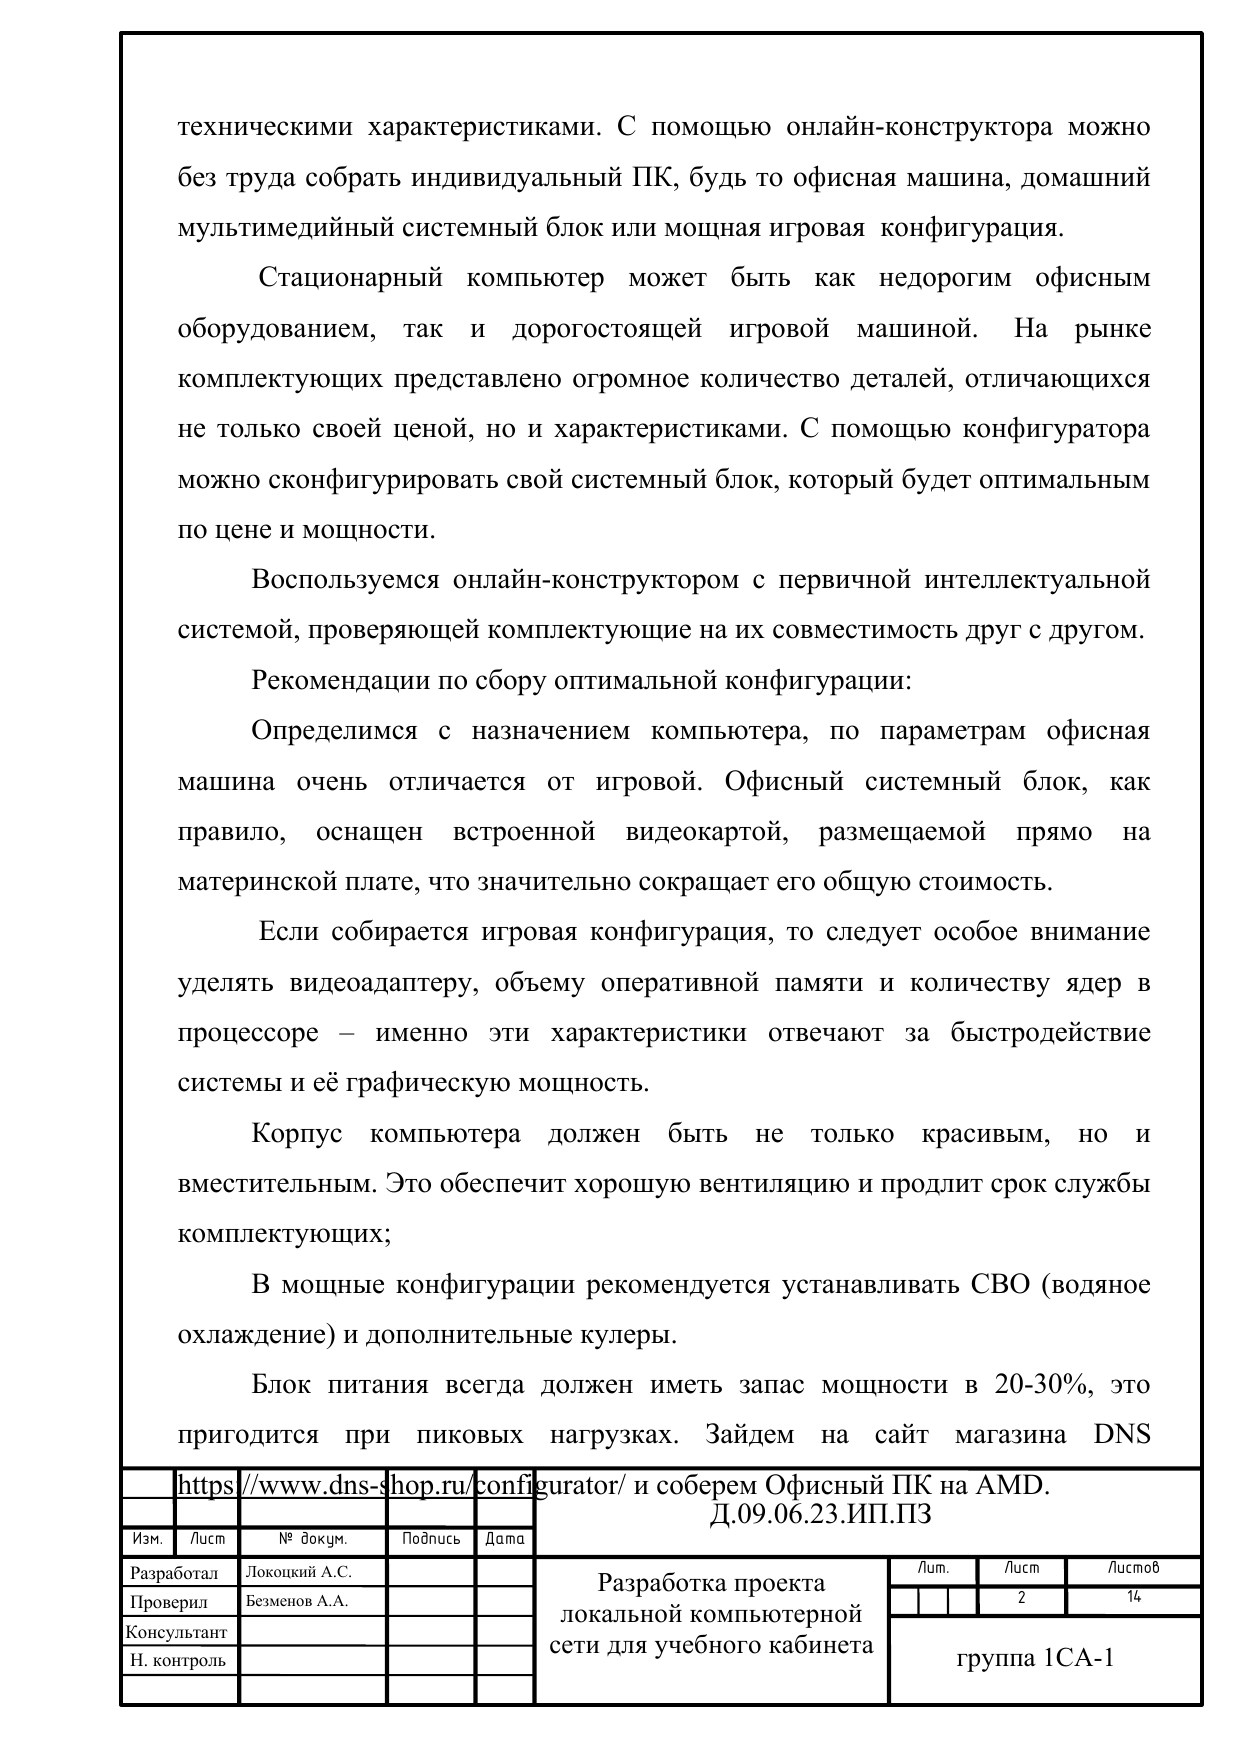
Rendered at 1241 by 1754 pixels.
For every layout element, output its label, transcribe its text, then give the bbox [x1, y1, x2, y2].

text Стационарный компьютер может быть как недорогим офисным оборудованием, так и дорогостоящей игровой машиной. На рынке комплектующих представлено огромное количество деталей, отличающихся не только своей ценой, но и характеристиками. С помощью конфигуратора можно сконфигурировать свой системный блок, который будет оптимальным по цене и мощности. [177, 259, 1152, 544]
text Рекомендации по сбору оптимальной конфигурации: [177, 662, 1152, 696]
text Если собирается игровая конфигурация, то следует особое внимание уделять видеоадаптеру, объему оперативной памяти и количеству ядер в процессоре – именно эти характеристики отвечают за быстродействие системы и её графическую мощность. [177, 913, 1152, 1098]
text Блок питания всегда должен иметь запас мощности в 20-30%, это пригодится при пиковых нагрузках. Зайдем на сайт магазина DNS https://www.dns-shop.ru/configurator/ и соберем Офисный ПК на AMD. [177, 1366, 1152, 1501]
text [177, 108, 1152, 243]
text В мощные конфигурации рекомендуется устанавливать СВО (водяное охлаждение) и дополнительные кулеры. [177, 1266, 1152, 1349]
text Корпус компьютера должен быть не только красивым, но и вместительным. Это обеспечит хорошую вентиляцию и продлит срок службы комплектующих; [177, 1115, 1152, 1249]
text Определимся с назначением компьютера, по параметрам офисная машина очень отличается от игровой. Офисный системный блок, как правило, оснащен встроенной видеокартой, размещаемой прямо на материнской плате, что значительно сокращает его общую стоимость. [177, 712, 1152, 897]
text Воспользуемся онлайн-конструктором с первичной интеллектуальной системой, проверяющей комплектующие на их совместимость друг с другом. [177, 561, 1152, 645]
